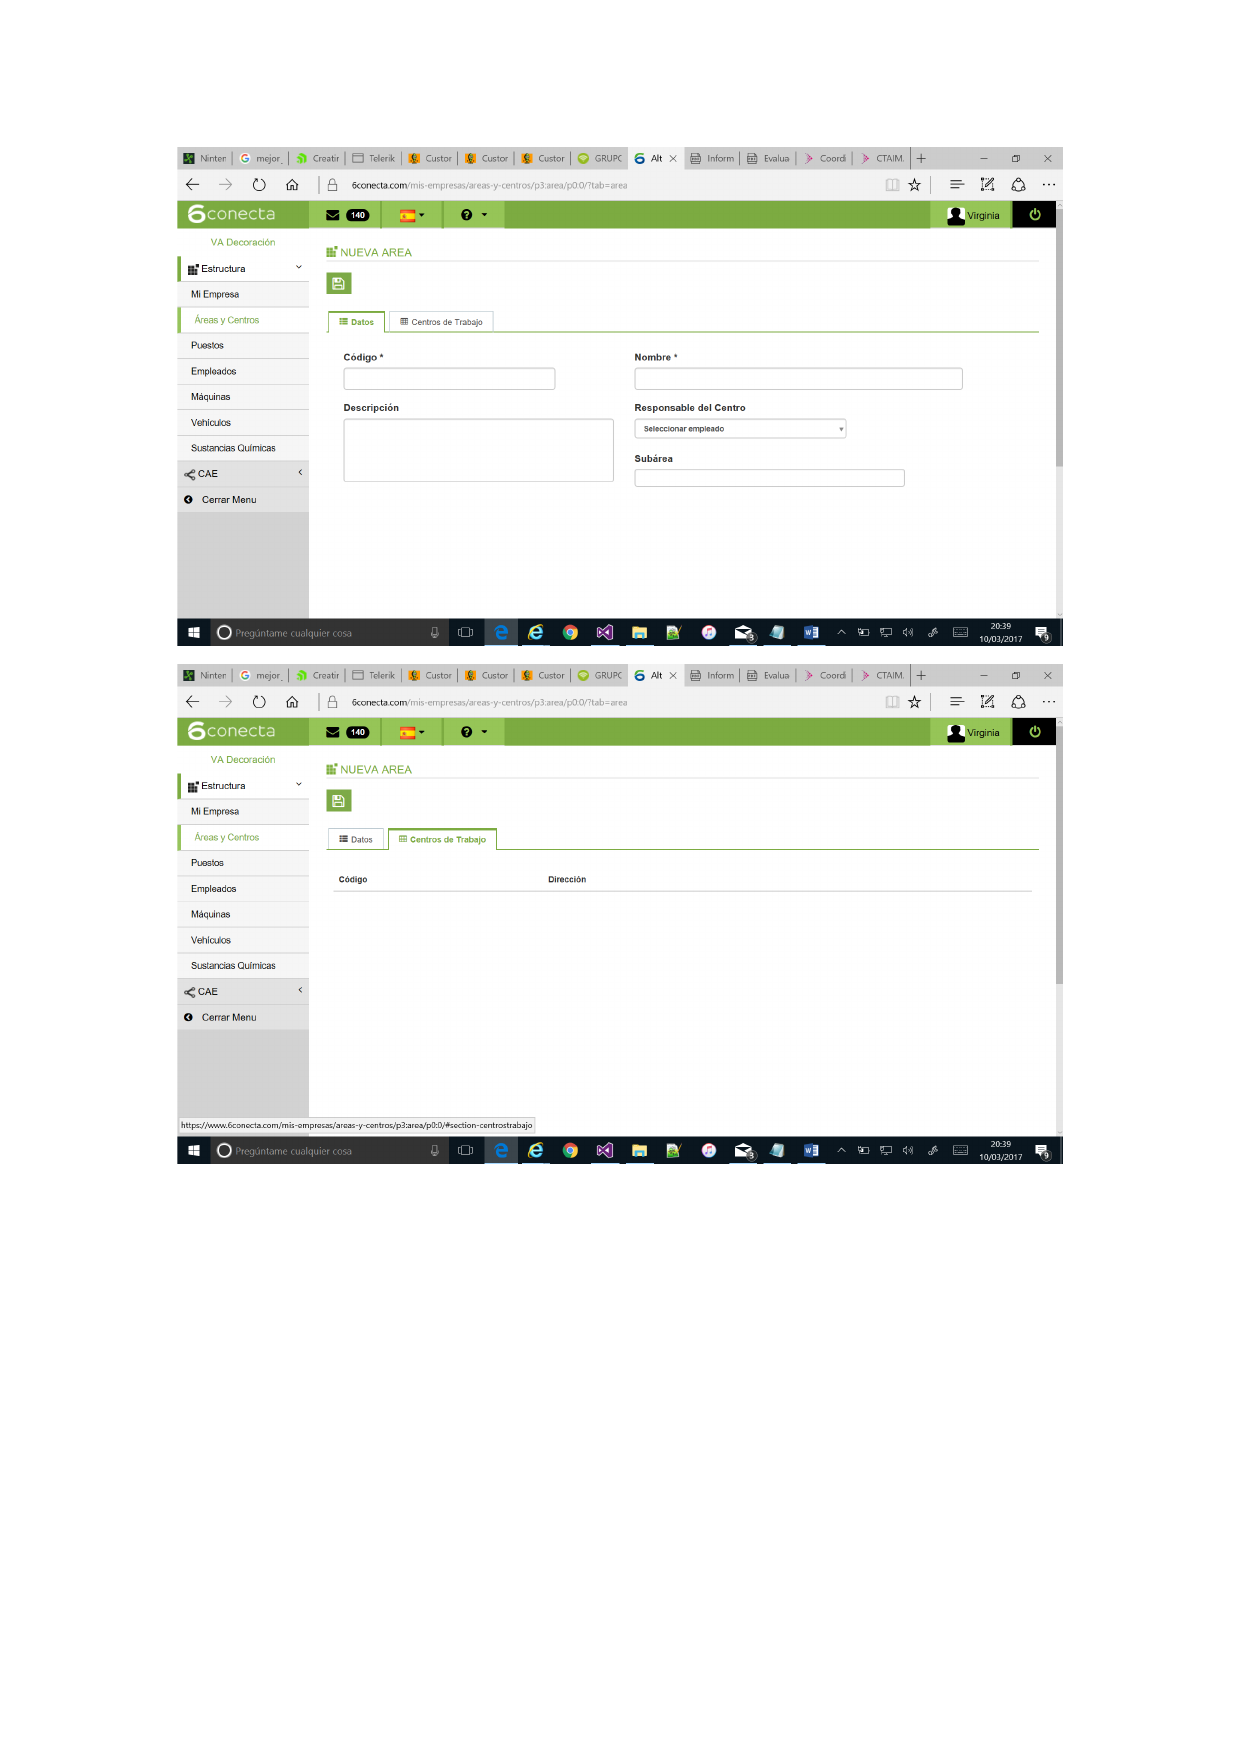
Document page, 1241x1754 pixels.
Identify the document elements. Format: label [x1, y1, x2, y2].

picture [177, 664, 1063, 1164]
picture [177, 147, 1063, 646]
